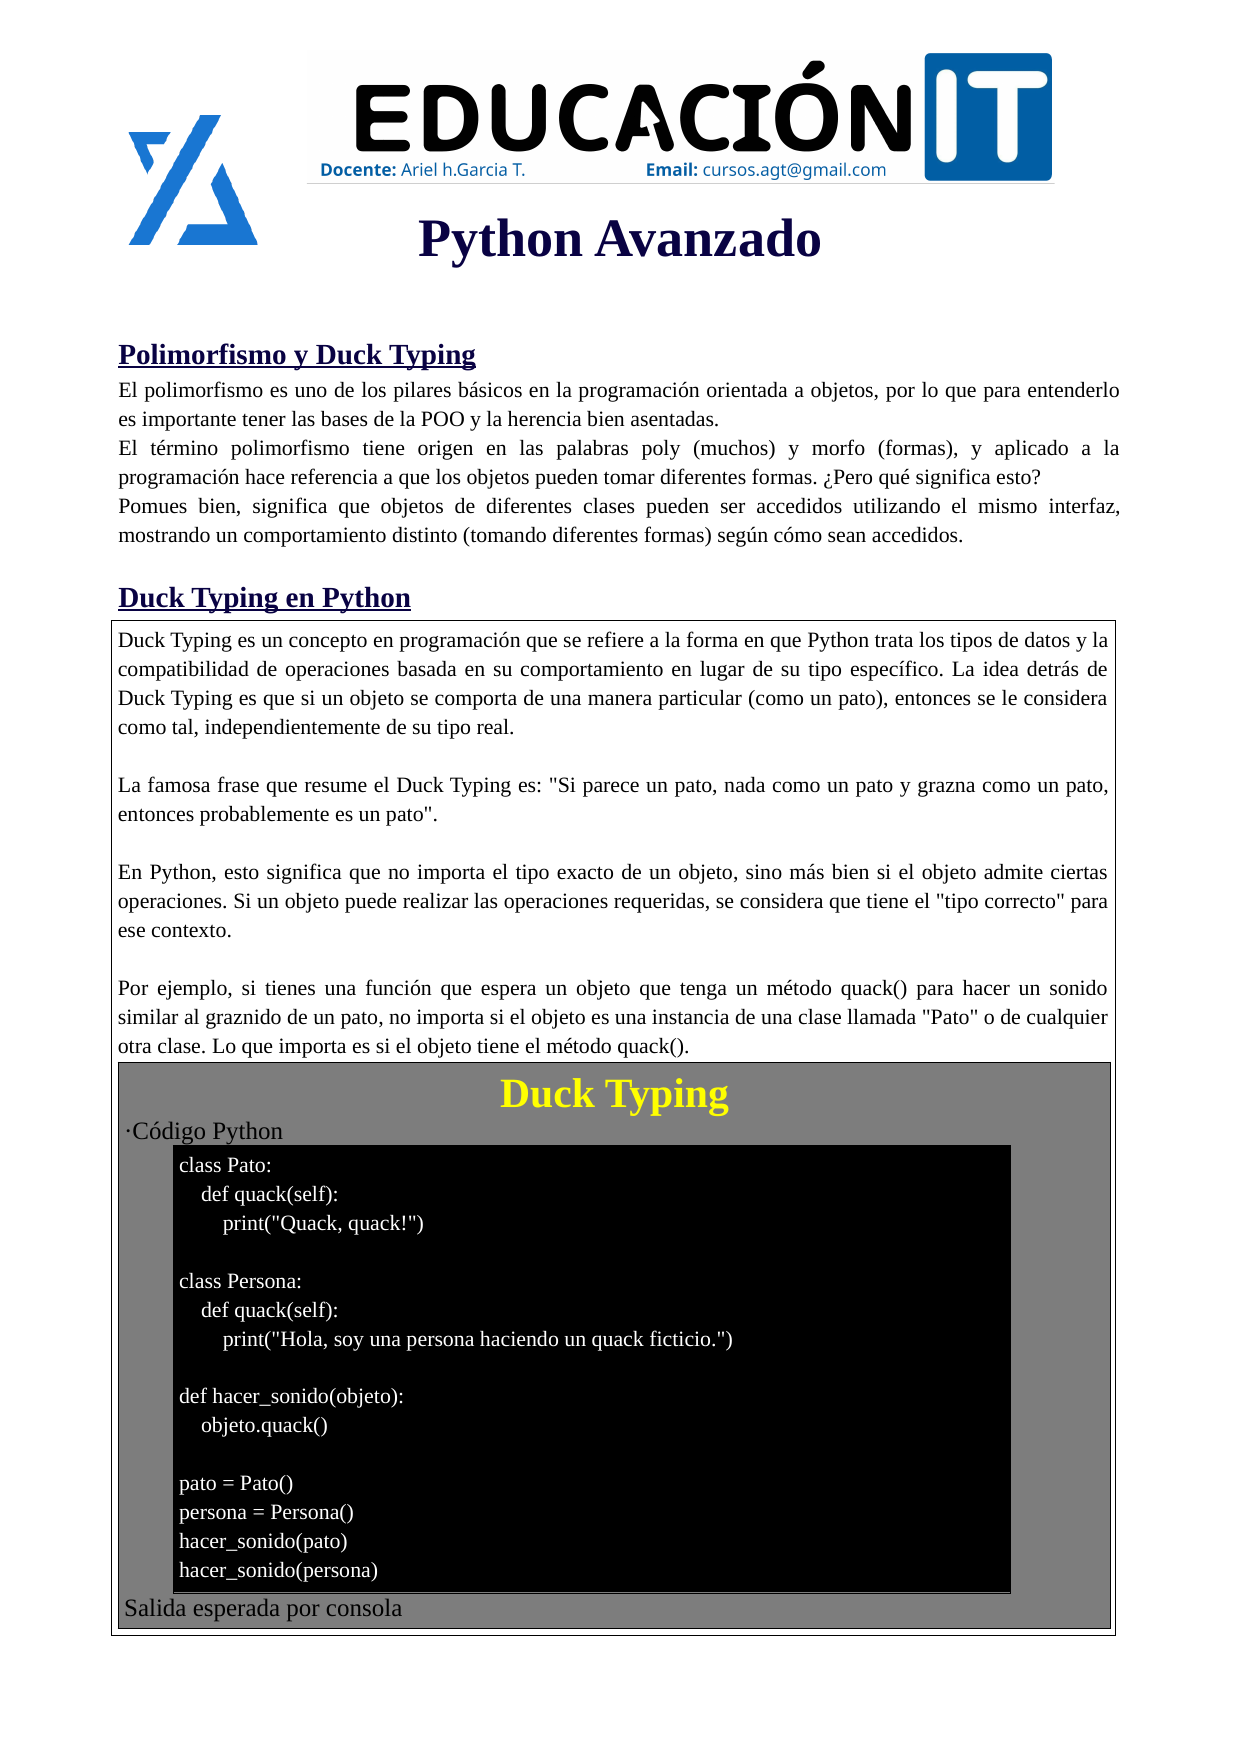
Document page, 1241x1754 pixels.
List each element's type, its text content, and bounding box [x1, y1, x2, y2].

subtitle Duck Typing en Python [118, 580, 1122, 614]
picture [306, 50, 1055, 184]
subtitle Polimorfismo y Duck Typing [118, 337, 1122, 371]
picture [128, 115, 258, 245]
text El término polimorfismo tiene origen en las palabras poly (muchos) y morfo (formas), y aplicado a la programación hace referencia a que los objetos pueden tomar diferentes formas. ¿Pero qué significa esto? [118, 435, 1122, 489]
text El polimorfismo es uno de los pilares básicos en la programación orientada a objetos, por lo que para entenderlo es importante tener las bases de la POO y la herencia bien asentadas. [118, 377, 1122, 432]
text Pomues bien, significa que objetos de diferentes clases pueden ser accedidos utilizando el mismo interfaz, mostrando un comportamiento distinto (tomando diferentes formas) según cómo sean accedidos. [118, 493, 1122, 547]
